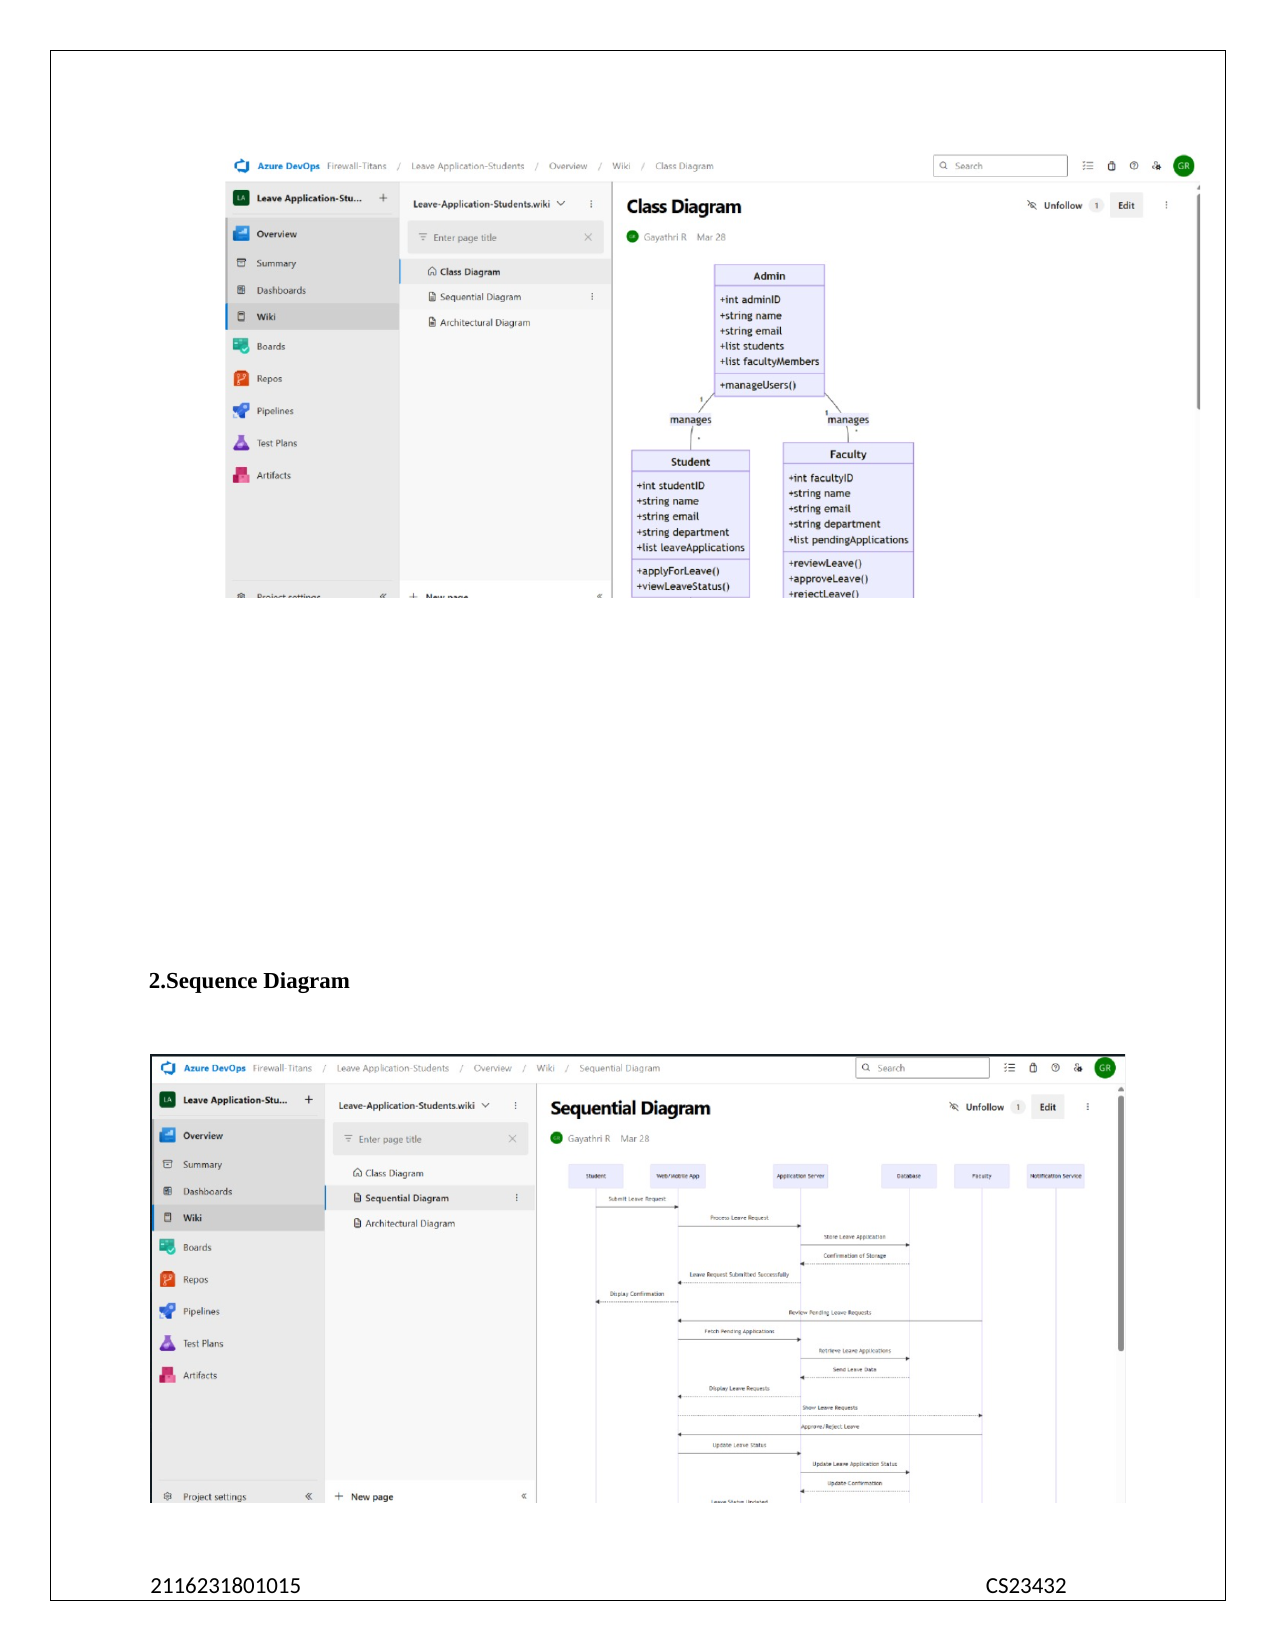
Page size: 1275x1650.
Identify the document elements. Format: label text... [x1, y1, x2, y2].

picture [225, 150, 1201, 598]
text 2.Sequence Diagram [149, 967, 1063, 994]
picture [150, 1054, 1126, 1503]
